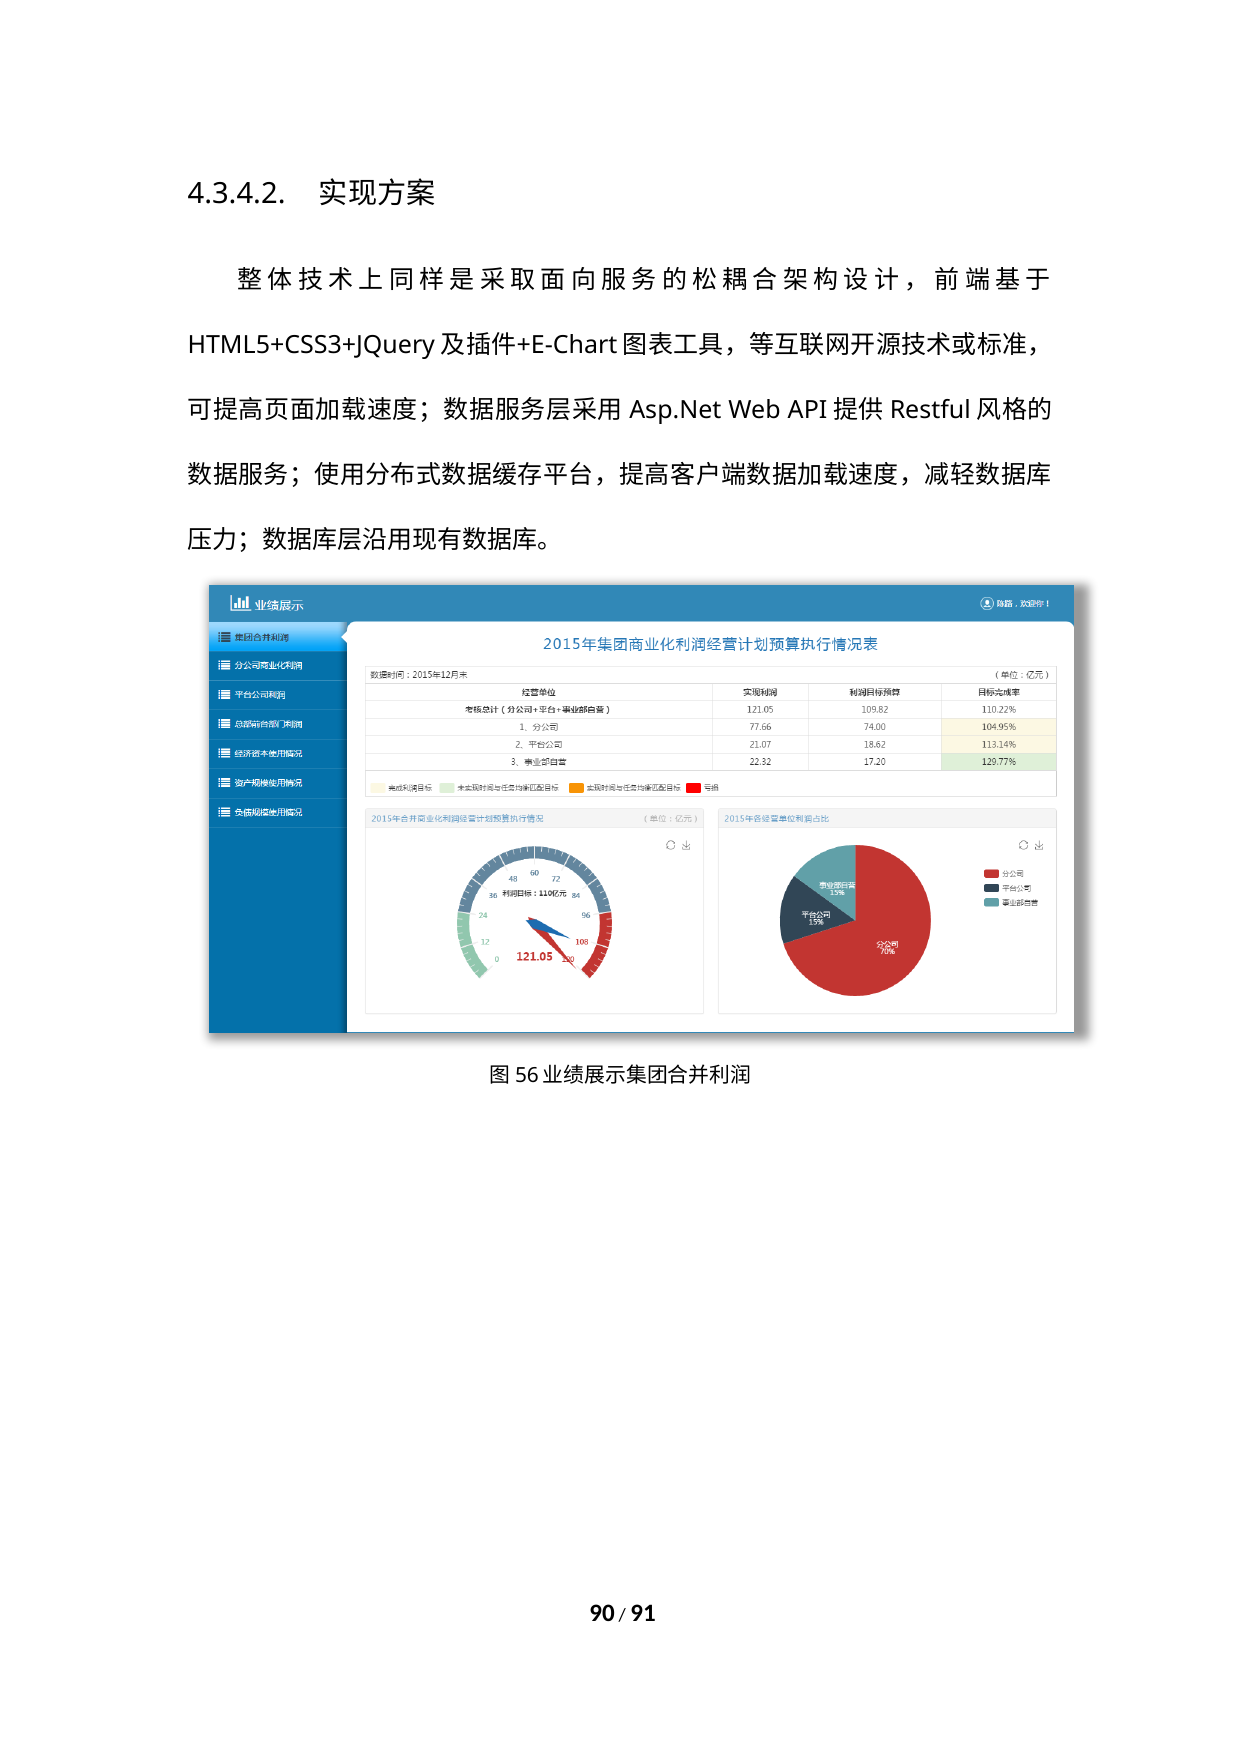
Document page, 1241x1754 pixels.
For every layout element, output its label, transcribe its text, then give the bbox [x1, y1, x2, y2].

picture [284, 751, 294, 756]
picture [284, 810, 294, 815]
picture [270, 692, 279, 698]
picture [209, 585, 1074, 1033]
text 整体技术上同样是采取面向服务的松耦合架构设计，前端基于HTML5+CSS3+JQuery及插件+E-Chart图表工具，等互联网开源技术或标准，可提高页面加载速度；数据服务层采用Asp.Net Web API提供Restful风格的数据服务；使用分布式数据缓存平台，提高客户端数据加载速度，减轻数据库压力；数据库层沿用现有数据库。 [187, 245, 1053, 570]
list 实现方案 [187, 158, 1053, 223]
picture [219, 664, 230, 669]
picture [219, 749, 230, 754]
picture [236, 780, 245, 786]
text 图 56业绩展示集团合并利润 [187, 1057, 1053, 1090]
picture [287, 781, 295, 786]
picture [270, 721, 278, 727]
picture [219, 720, 230, 727]
picture [251, 809, 261, 815]
picture [219, 691, 230, 698]
picture [245, 721, 259, 727]
picture [253, 780, 261, 786]
